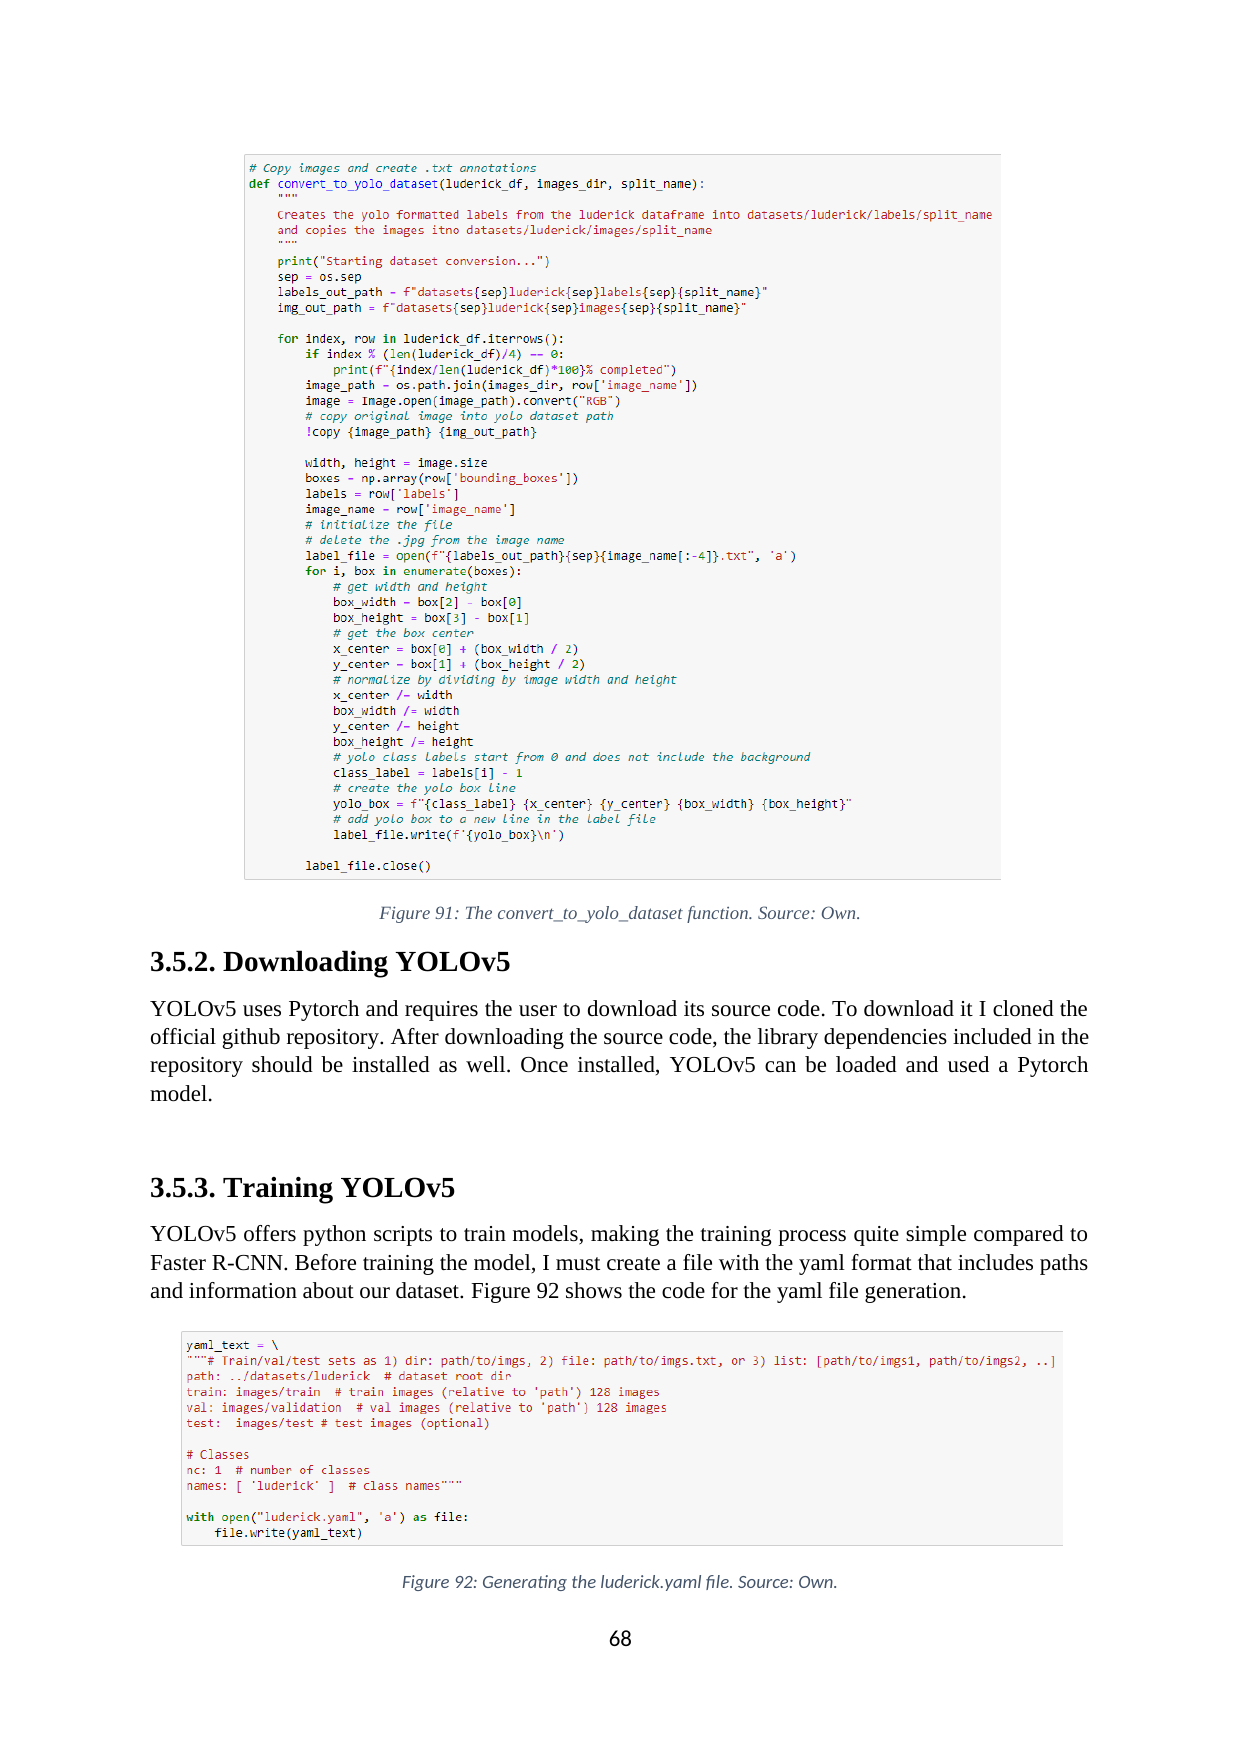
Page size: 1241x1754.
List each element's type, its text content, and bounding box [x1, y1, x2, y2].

picture [177, 1322, 1063, 1552]
subtitle 3.5.2. Downloading YOLOv5 [150, 944, 1090, 978]
picture [239, 150, 1001, 883]
text Figure 91: The convert_to_yolo_dataset function. Source: Own. [150, 902, 1090, 923]
text YOLOv5 offers python scripts to train models, making the training process quite simple compared to Faster R-CNN. Before training the model, I must create a file with the yaml format that includes paths and information about our dataset. Figure 92 shows the code for the yaml file generation. [150, 1220, 1090, 1304]
subtitle 3.5.3. Training YOLOv5 [150, 1170, 1090, 1204]
text YOLOv5 uses Pytorch and requires the user to download its source code. To download it I cloned the official github repository. After downloading the source code, the library dependencies included in the repository should be installed as well. Once installed, YOLOv5 can be loaded and used a Pytorch model. [150, 994, 1090, 1106]
text Figure 92: Generating the luderick.yaml file. Source: Own. [150, 1571, 1090, 1594]
